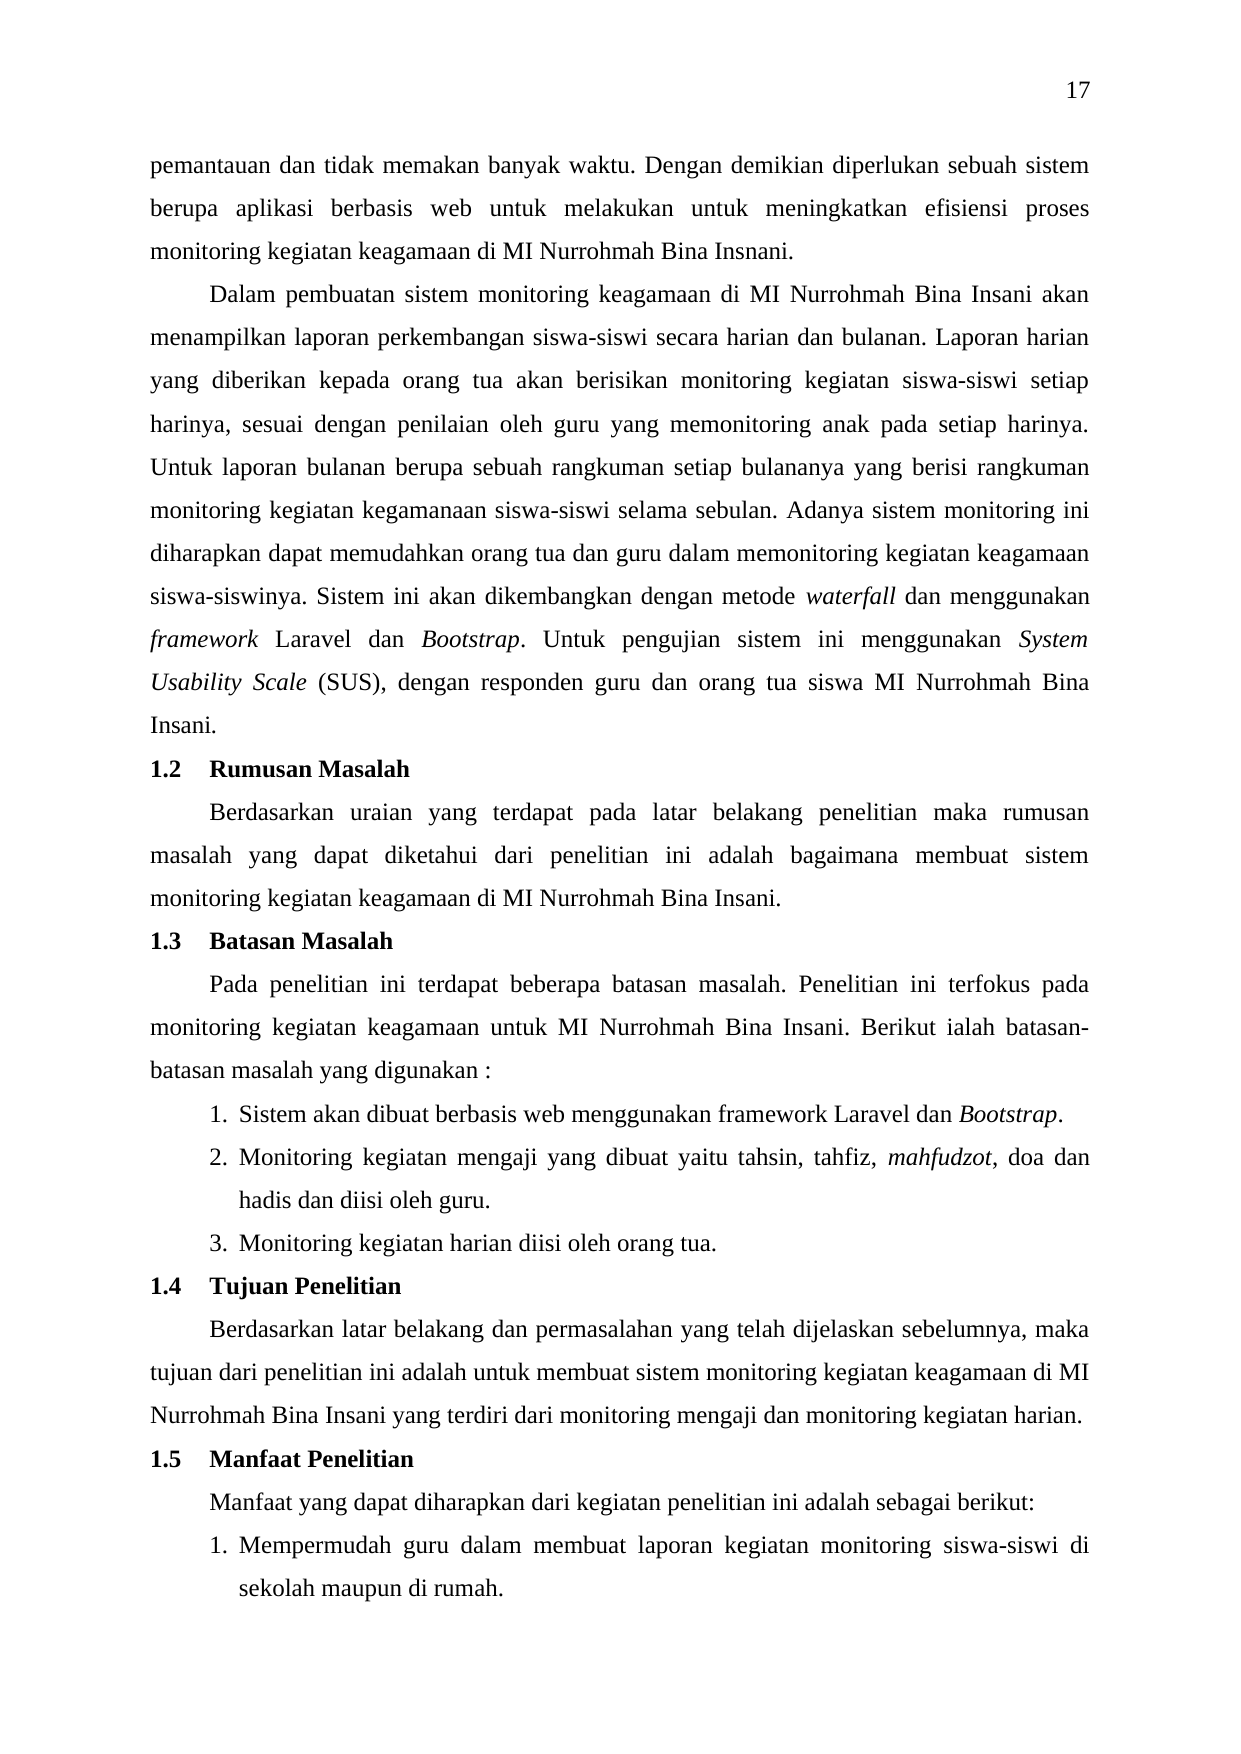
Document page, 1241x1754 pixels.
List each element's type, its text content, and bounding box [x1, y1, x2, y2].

text Manfaat yang dapat diharapkan dari kegiatan penelitian ini adalah sebagai berikut: [150, 1487, 1090, 1516]
list Sistem akan dibuat berbasis web menggunakan framework Laravel dan Bootstrap. [209, 1099, 1090, 1127]
list Monitoring kegiatan mengaji yang dibuat yaitu tahsin, tahfiz, mahfudzot, doa dan hadis dan diisi oleh guru. [209, 1142, 1090, 1214]
text Dalam pembuatan sistem monitoring keagamaan di MI Nurrohmah Bina Insani akan menampilkan laporan perkembangan siswa-siswi secara harian dan bulanan. Laporan harian yang diberikan kepada orang tua akan berisikan monitoring kegiatan siswa-siswi setiap harinya, sesuai dengan penilaian oleh guru yang memonitoring anak pada setiap harinya. Untuk laporan bulanan berupa sebuah rangkuman setiap bulananya yang berisi rangkuman monitoring kegiatan kegamanaan siswa-siswi selama sebulan. Adanya sistem monitoring ini diharapkan dapat memudahkan orang tua dan guru dalam memonitoring kegiatan keagamaan siswa-siswinya. Sistem ini akan dikembangkan dengan metode waterfall dan menggunakan framework Laravel dan Bootstrap. Untuk pengujian sistem ini menggunakan System Usability Scale (SUS), dengan responden guru dan orang tua siswa MI Nurrohmah Bina Insani. [150, 279, 1090, 739]
subtitle Batasan Masalah [150, 926, 1090, 955]
list Monitoring kegiatan harian diisi oleh orang tua. [209, 1228, 1090, 1257]
subtitle Manfaat Penelitian [150, 1444, 1090, 1472]
subtitle Tujuan Penelitian [150, 1271, 1090, 1300]
text Berdasarkan uraian yang terdapat pada latar belakang penelitian maka rumusan masalah yang dapat diketahui dari penelitian ini adalah bagaimana membuat sistem monitoring kegiatan keagamaan di MI Nurrohmah Bina Insani. [150, 797, 1090, 912]
text Pada penelitian ini terdapat beberapa batasan masalah. Penelitian ini terfokus pada monitoring kegiatan keagamaan untuk MI Nurrohmah Bina Insani. Berikut ialah batasan-batasan masalah yang digunakan : [150, 969, 1090, 1084]
text Berdasarkan latar belakang dan permasalahan yang telah dijelaskan sebelumnya, maka tujuan dari penelitian ini adalah untuk membuat sistem monitoring kegiatan keagamaan di MI Nurrohmah Bina Insani yang terdiri dari monitoring mengaji dan monitoring kegiatan harian. [150, 1314, 1090, 1429]
list Mempermudah guru dalam membuat laporan kegiatan monitoring siswa-siswi di sekolah maupun di rumah. [209, 1530, 1090, 1602]
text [150, 150, 1090, 265]
subtitle Rumusan Masalah [150, 754, 1090, 782]
